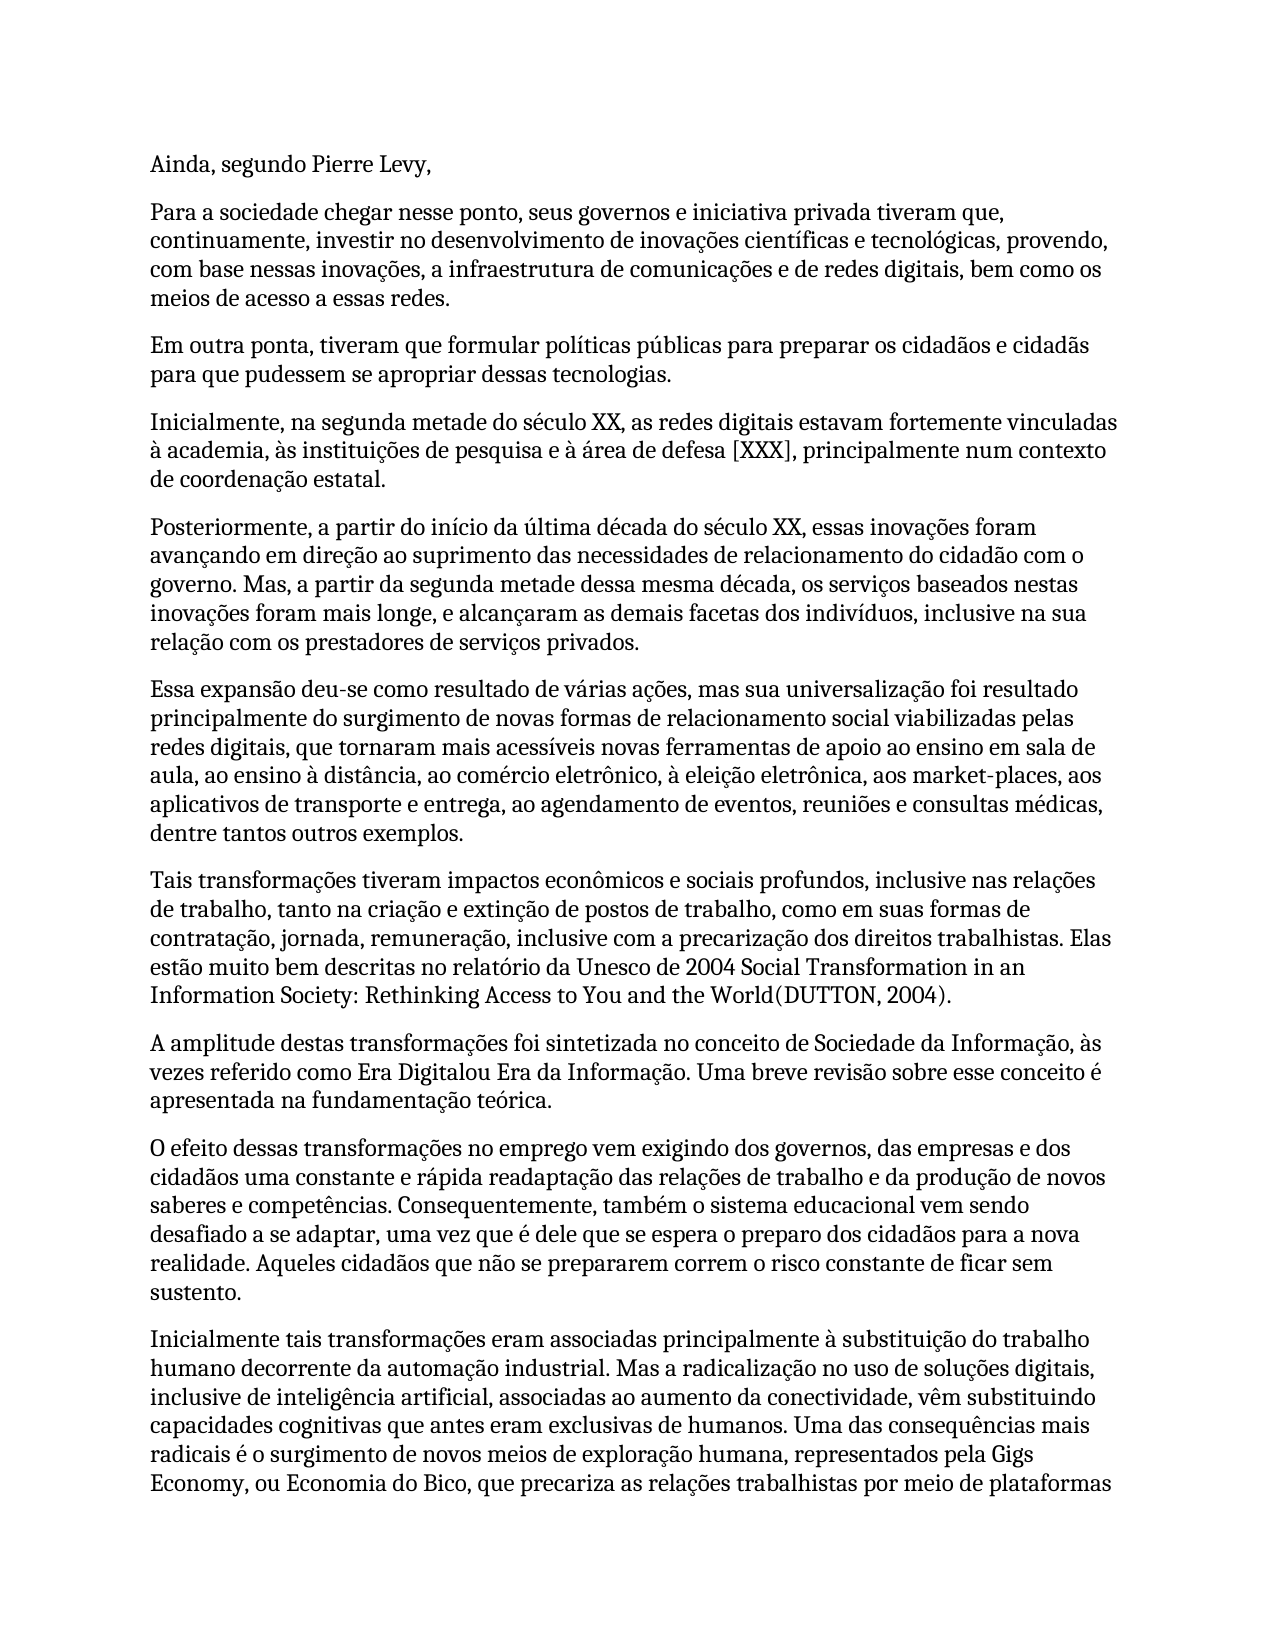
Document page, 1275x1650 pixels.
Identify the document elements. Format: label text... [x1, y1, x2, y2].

text Inicialmente, na segunda metade do século XX, as redes digitais estavam fortemente vinculadas à academia, às instituições de pesquisa e à área de defesa [XXX], principalmente num contexto de coordenação estatal. [150, 407, 1125, 494]
text Para a sociedade chegar nesse ponto, seus governos e iniciativa privada tiveram que, continuamente, investir no desenvolvimento de inovações científicas e tecnológicas, provendo, com base nessas inovações, a infraestrutura de comunicações e de redes digitais, bem como os meios de acesso a essas redes. [150, 197, 1125, 312]
text Ainda, segundo Pierre Levy, [150, 150, 1125, 179]
text Essa expansão deu-se como resultado de várias ações, mas sua universalização foi resultado principalmente do surgimento de novas formas de relacionamento social viabilizadas pelas redes digitais, que tornaram mais acessíveis novas ferramentas de apoio ao ensino em sala de aula, ao ensino à distância, ao comércio eletrônico, à eleição eletrônica, aos market-places, aos aplicativos de transporte e entrega, ao agendamento de eventos, reuniões e consultas médicas, dentre tantos outros exemplos. [150, 675, 1125, 847]
text O efeito dessas transformações no emprego vem exigindo dos governos, das empresas e dos cidadãos uma constante e rápida readaptação das relações de trabalho e da produção de novos saberes e competências. Consequentemente, também o sistema educacional vem sendo desafiado a se adaptar, uma vez que é dele que se espera o preparo dos cidadãos para a nova realidade. Aqueles cidadãos que não se prepararem correm o risco constante de ficar sem sustento. [150, 1134, 1125, 1306]
text Posteriormente, a partir do início da última década do século XX, essas inovações foram avançando em direção ao suprimento das necessidades de relacionamento do cidadão com o governo. Mas, a partir da segunda metade dessa mesma década, os serviços baseados nestas inovações foram mais longe, e alcançaram as demais facetas dos indivíduos, inclusive na sua relação com os prestadores de serviços privados. [150, 512, 1125, 656]
text Tais transformações tiveram impactos econômicos e sociais profundos, inclusive nas relações de trabalho, tanto na criação e extinção de postos de trabalho, como em suas formas de contratação, jornada, remuneração, inclusive com a precarização dos direitos trabalhistas. Elas estão muito bem descritas no relatório da Unesco de 2004 Social Transformation in an Information Society: Rethinking Access to You and the World(DUTTON, 2004). [150, 866, 1125, 1010]
text Em outra ponta, tiveram que formular políticas públicas para preparar os cidadãos e cidadãs para que pudessem se apropriar dessas tecnologias. [150, 331, 1125, 389]
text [150, 1325, 1125, 1497]
text A amplitude destas transformações foi sintetizada no conceito de Sociedade da Informação, às vezes referido como Era Digitalou Era da Informação. Uma breve revisão sobre esse conceito é apresentada na fundamentação teórica. [150, 1029, 1125, 1115]
